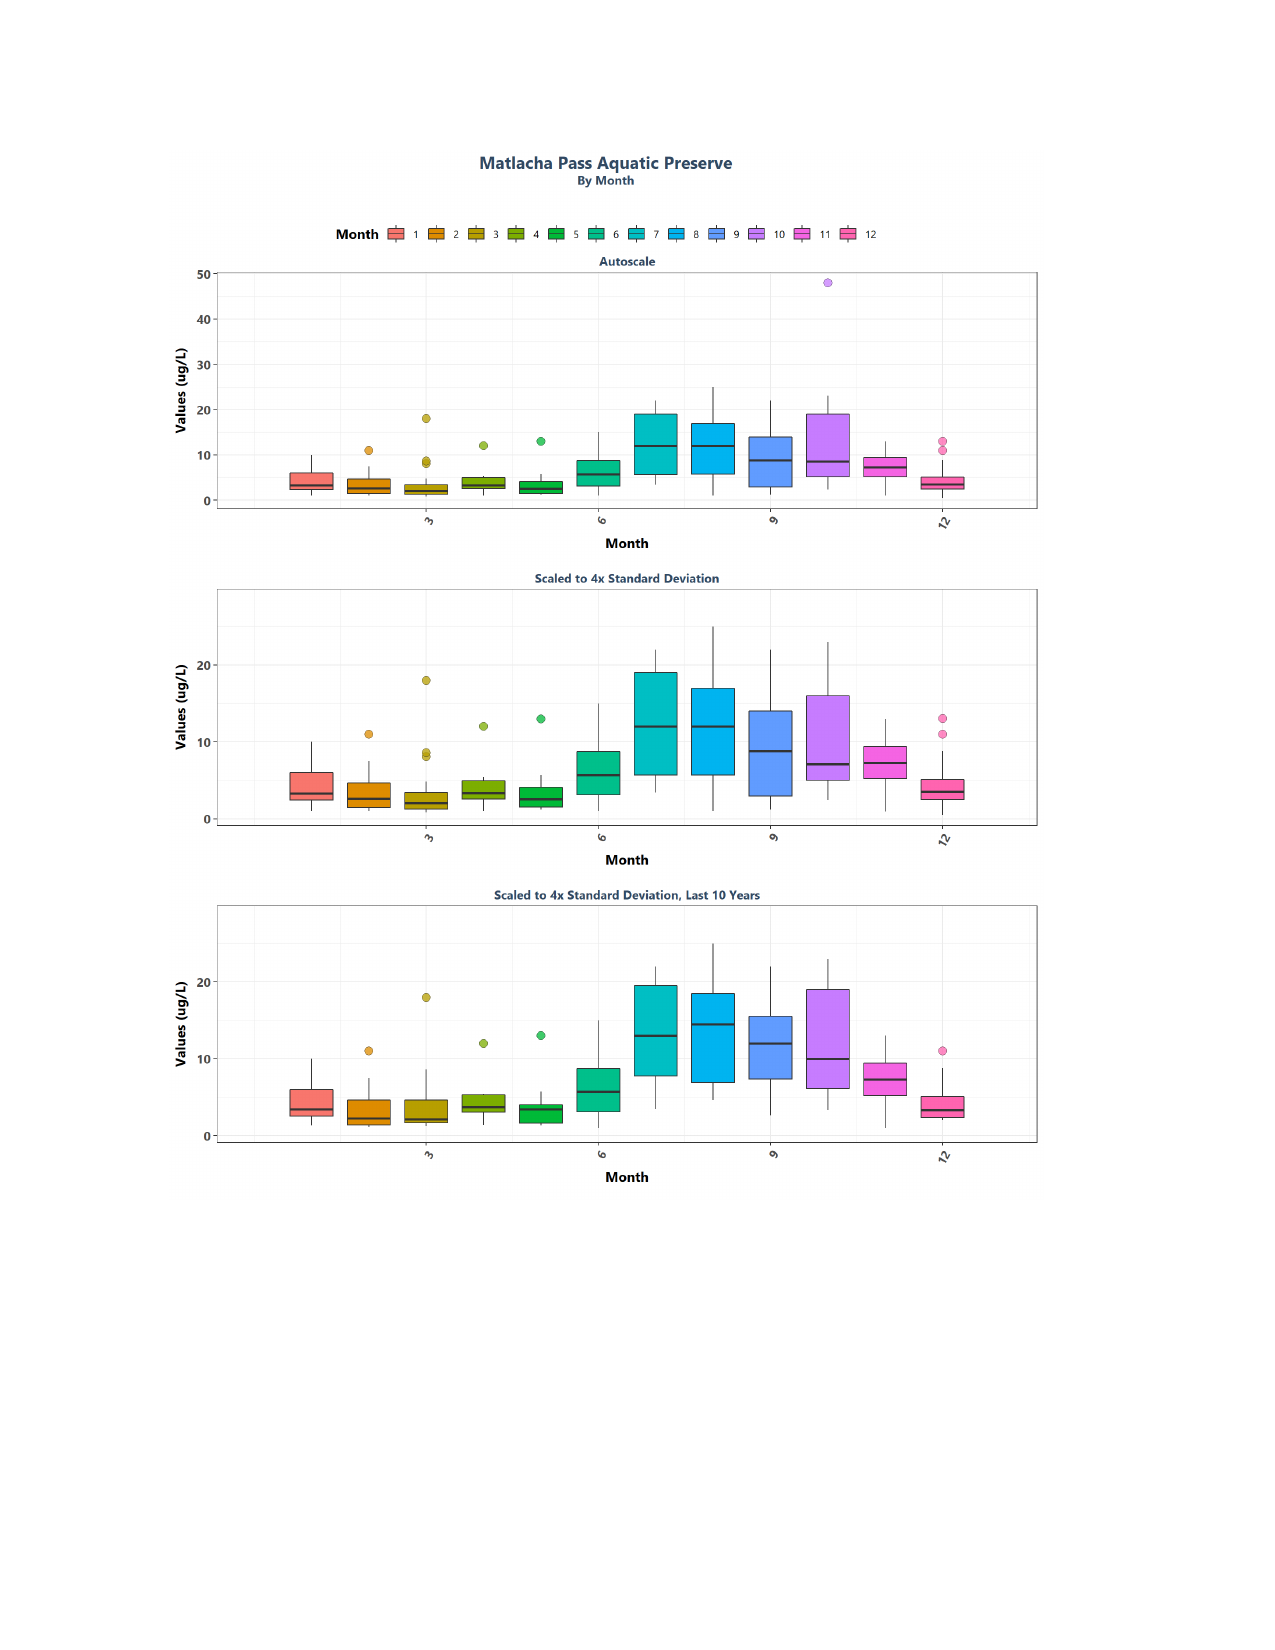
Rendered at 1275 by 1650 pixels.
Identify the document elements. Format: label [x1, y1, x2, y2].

picture [168, 150, 1044, 1200]
